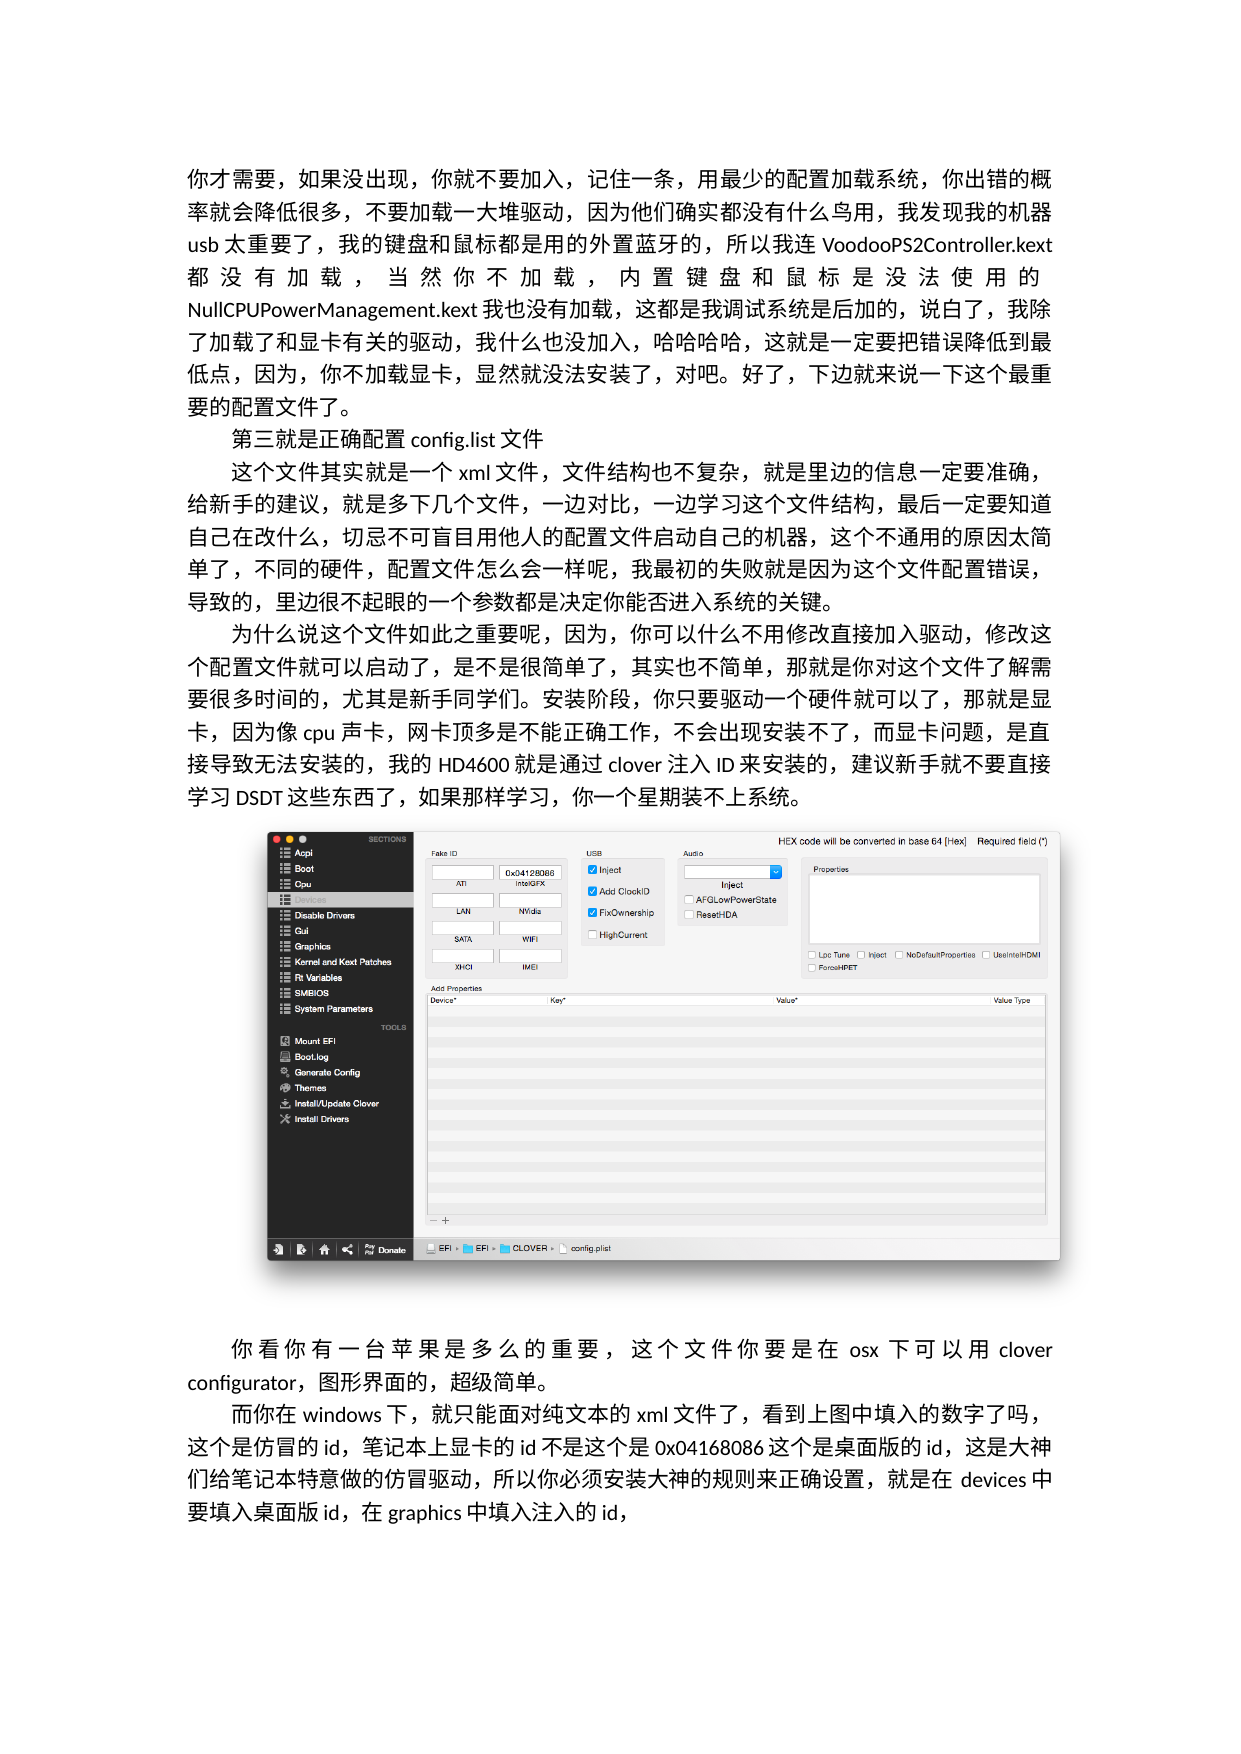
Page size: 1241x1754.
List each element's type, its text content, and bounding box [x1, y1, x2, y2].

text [187, 162, 1053, 422]
text 你看你有一台苹果是多么的重要，这个文件你要是在osx下可以用clover configurator，图形界面的，超级简单。 [187, 1332, 1053, 1397]
text 这个文件其实就是一个xml文件，文件结构也不复杂，就是里边的信息一定要准确，给新手的建议，就是多下几个文件，一边对比，一边学习这个文件结构，最后一定要知道自己在改什么，切忌不可盲目用他人的配置文件启动自己的机器，这个不通用的原因太简单了，不同的硬件，配置文件怎么会一样呢，我最初的失败就是因为这个文件配置错误，导致的，里边很不起眼的一个参数都是决定你能否进入系统的关键。 [187, 454, 1053, 617]
picture [231, 812, 1096, 1312]
text 而你在windows下，就只能面对纯文本的xml文件了，看到上图中填入的数字了吗，这个是仿冒的id，笔记本上显卡的id不是这个是0x04168086这个是桌面版的id，这是大神们给笔记本特意做的仿冒驱动，所以你必须安装大神的规则来正确设置，就是在devices中要填入桌面版id，在graphics中填入注入的id， [187, 1397, 1053, 1527]
text 为什么说这个文件如此之重要呢，因为，你可以什么不用修改直接加入驱动，修改这个配置文件就可以启动了，是不是很简单了，其实也不简单，那就是你对这个文件了解需要很多时间的，尤其是新手同学们。安装阶段，你只要驱动一个硬件就可以了，那就是显卡，因为像cpu 声卡，网卡顶多是不能正确工作，不会出现安装不了，而显卡问题，是直接导致无法安装的，我的HD4600就是通过clover注入ID来安装的，建议新手就不要直接学习DSDT这些东西了，如果那样学习，你一个星期装不上系统。 [187, 617, 1053, 812]
text 第三就是正确配置config.list文件 [187, 422, 1053, 454]
